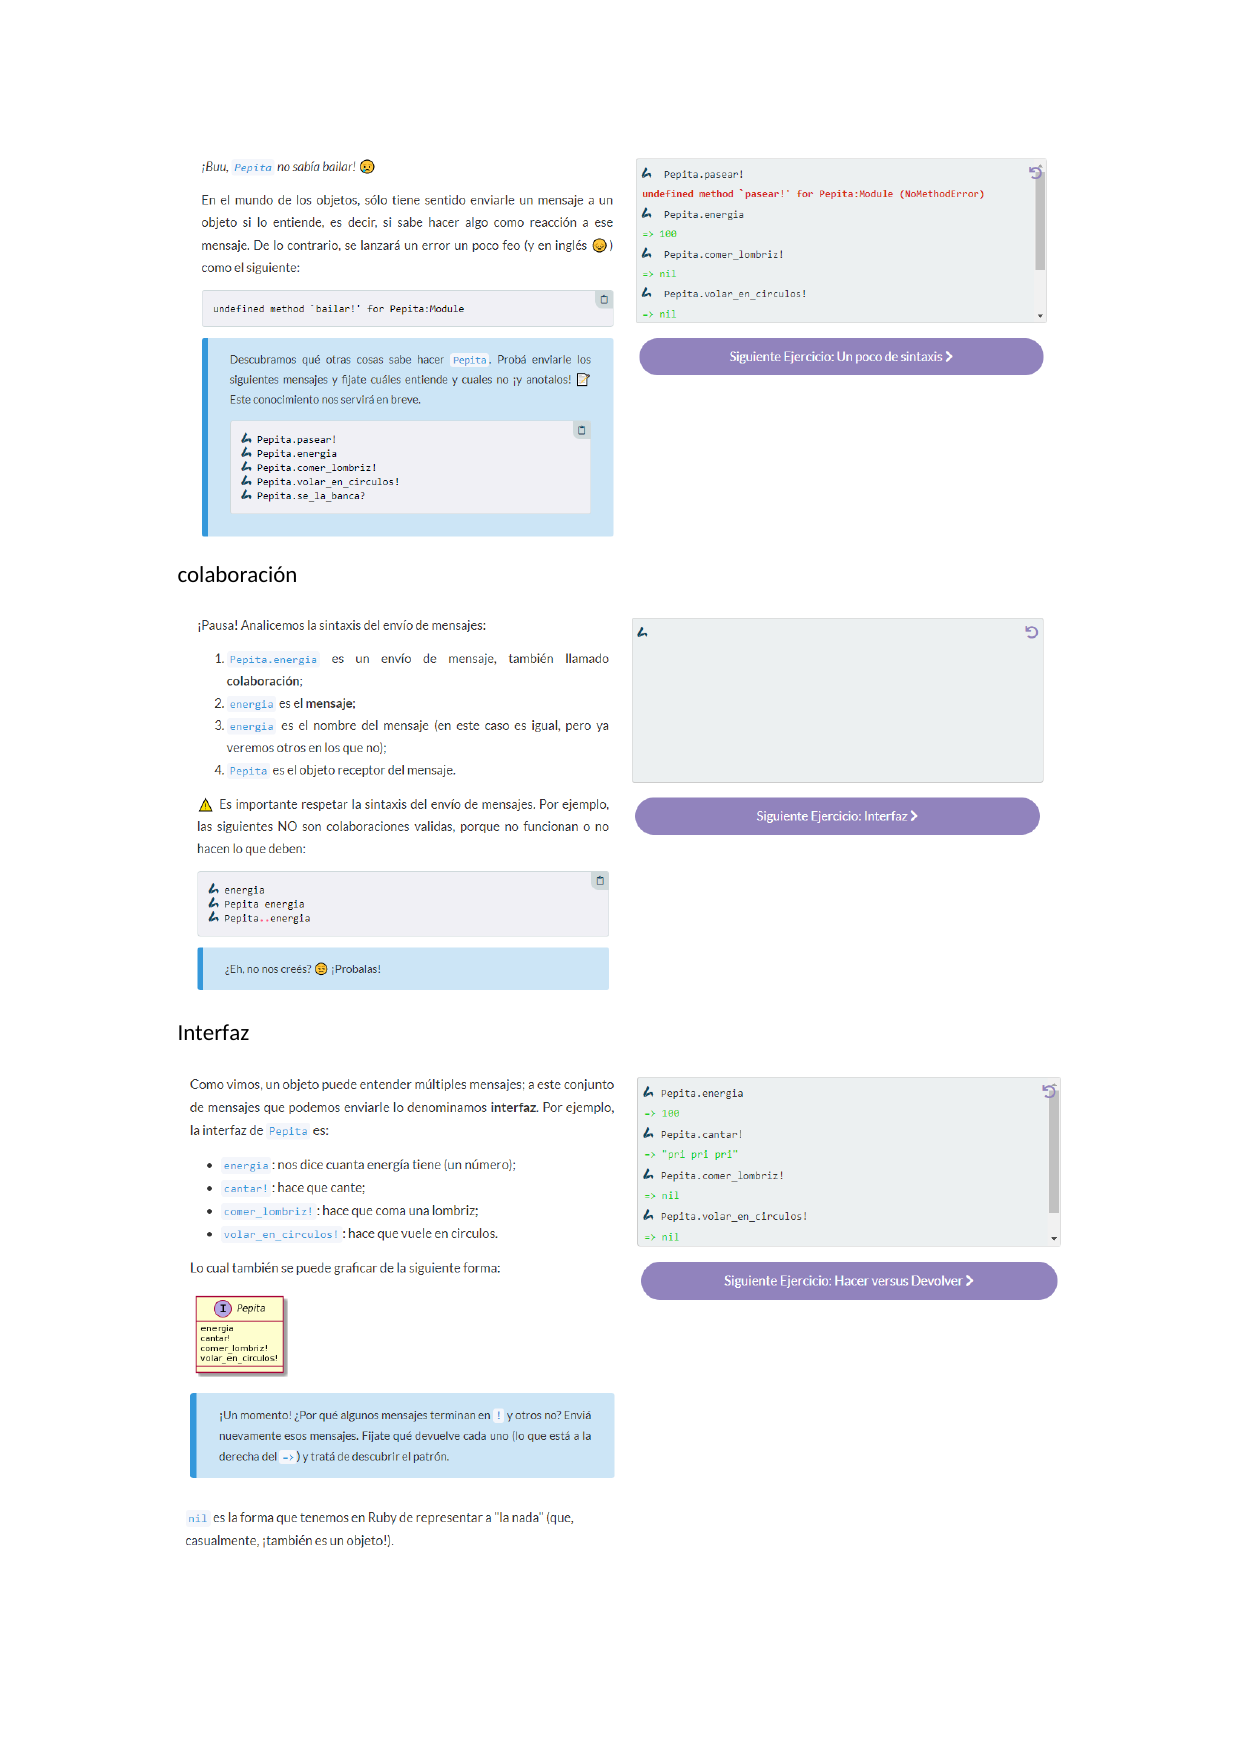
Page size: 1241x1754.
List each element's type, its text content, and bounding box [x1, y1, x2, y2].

text colaboración [177, 561, 1063, 588]
picture [177, 1065, 1063, 1480]
picture [177, 1498, 1063, 1561]
picture [177, 147, 1063, 542]
picture [177, 607, 1063, 1000]
text Interfaz [177, 1018, 1063, 1046]
